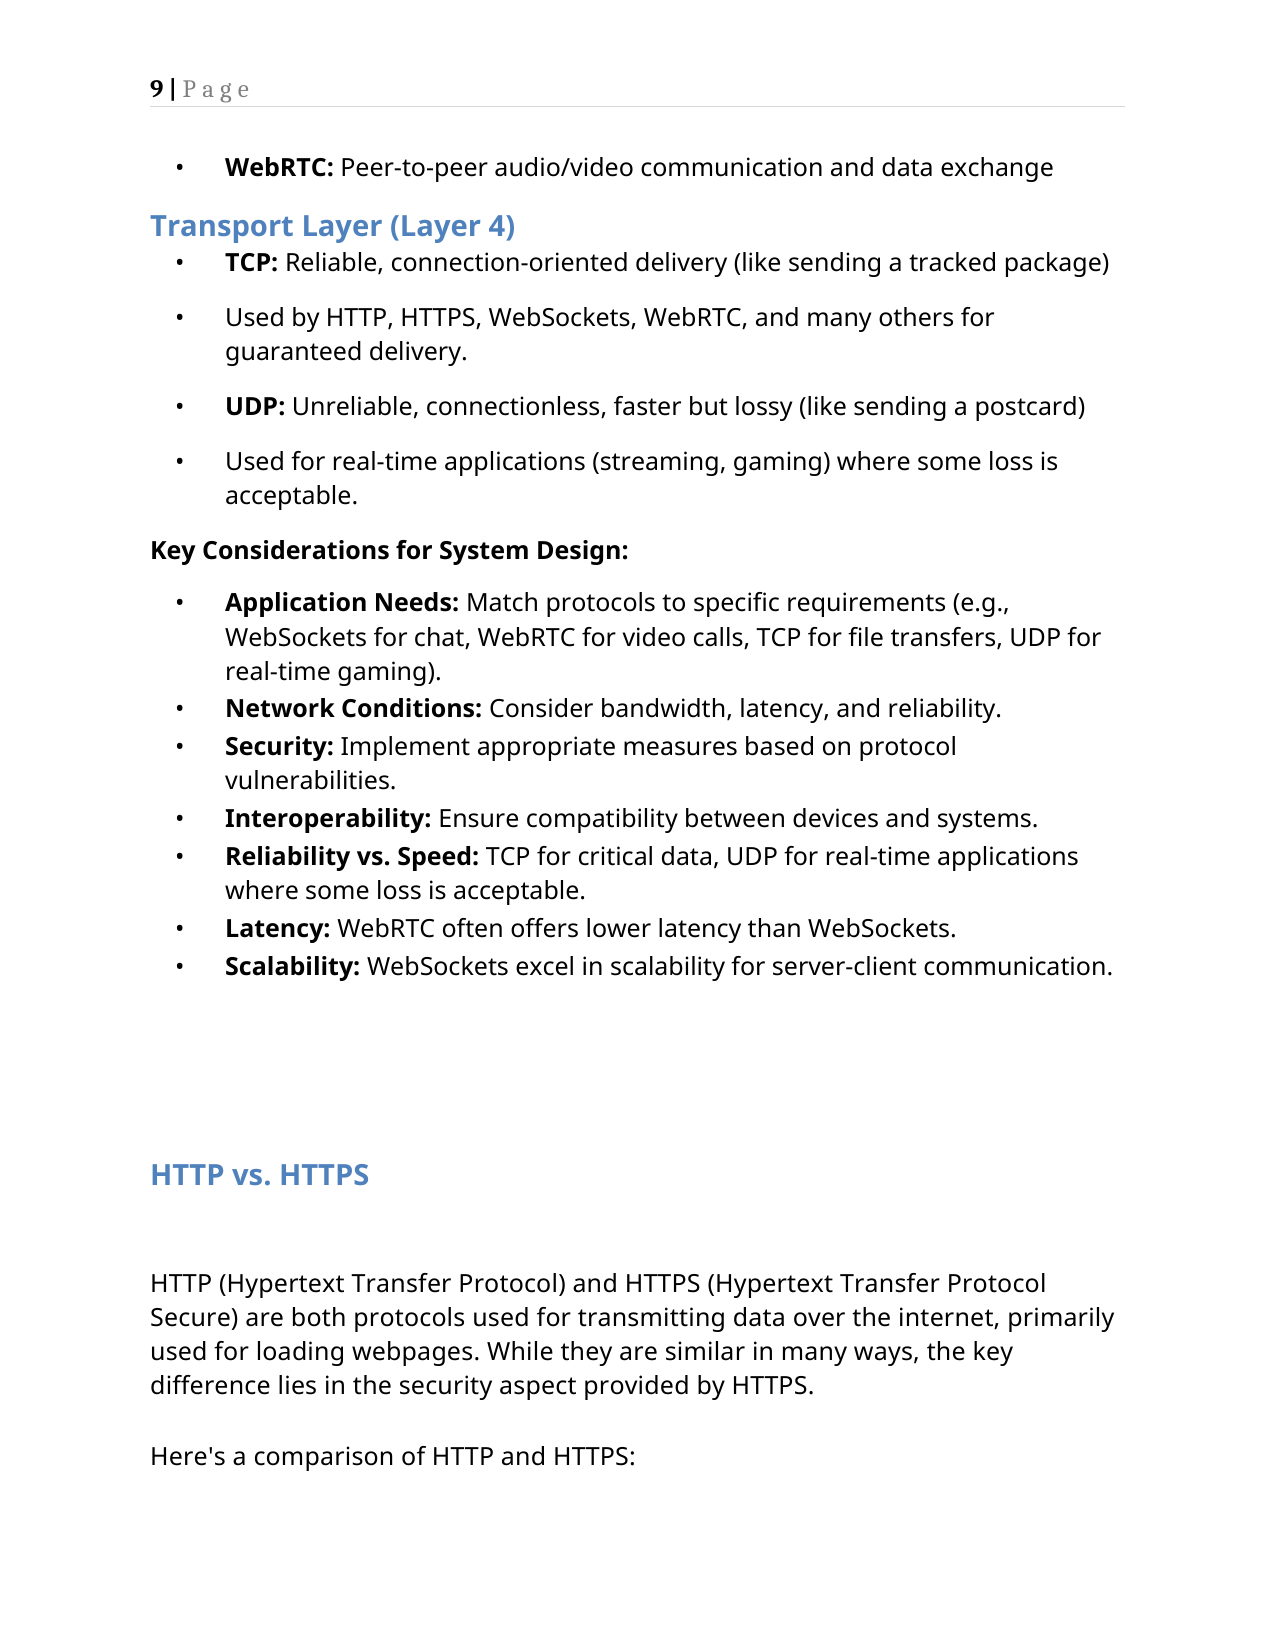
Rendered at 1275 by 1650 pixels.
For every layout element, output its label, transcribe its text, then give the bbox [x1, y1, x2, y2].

list Reliability vs. Speed: TCP for critical data, UDP for real-time applications where some loss is acceptable. [175, 838, 1125, 907]
list Security: Implement appropriate measures based on protocol vulnerabilities. [175, 729, 1125, 797]
text Key Considerations for System Design: [150, 532, 1125, 566]
text Here's a comparison of HTTP and HTTPS: [150, 1429, 1125, 1472]
list Used for real-time applications (streaming, gaming) where some loss is acceptable. [175, 443, 1125, 511]
list Application Needs: Match protocols to specific requirements (e.g., WebSockets for chat, WebRTC for video calls, TCP for file transfers, UDP for real-time gaming). [175, 585, 1125, 687]
list Used by HTTP, HTTPS, WebSockets, WebRTC, and many others for guaranteed delivery. [175, 299, 1125, 368]
list UDP: Unreliable, connectionless, faster but lossy (like sending a postcard) [175, 388, 1125, 422]
list Network Conditions: Consider bandwidth, latency, and reliability. [175, 691, 1125, 725]
list Scalability: WebSockets excel in scalability for server-client communication. [175, 948, 1125, 982]
list Interoperability: Ensure compatibility between devices and systems. [175, 801, 1125, 835]
list TCP: Reliable, connection-oriented delivery (like sending a tracked package) [175, 244, 1125, 279]
subtitle Transport Layer (Layer 4) [150, 205, 1125, 244]
list WebRTC: Peer-to-peer audio/video communication and data exchange [175, 150, 1125, 184]
list Latency: WebRTC often offers lower latency than WebSockets. [175, 910, 1125, 944]
subtitle HTTP vs. HTTPS [150, 1154, 1125, 1194]
text HTTP (Hypertext Transfer Protocol) and HTTPS (Hypertext Transfer Protocol Secure) are both protocols used for transmitting data over the internet, primarily used for loading webpages. While they are similar in many ways, the key difference lies in the security aspect provided by HTTPS. [150, 1266, 1125, 1402]
